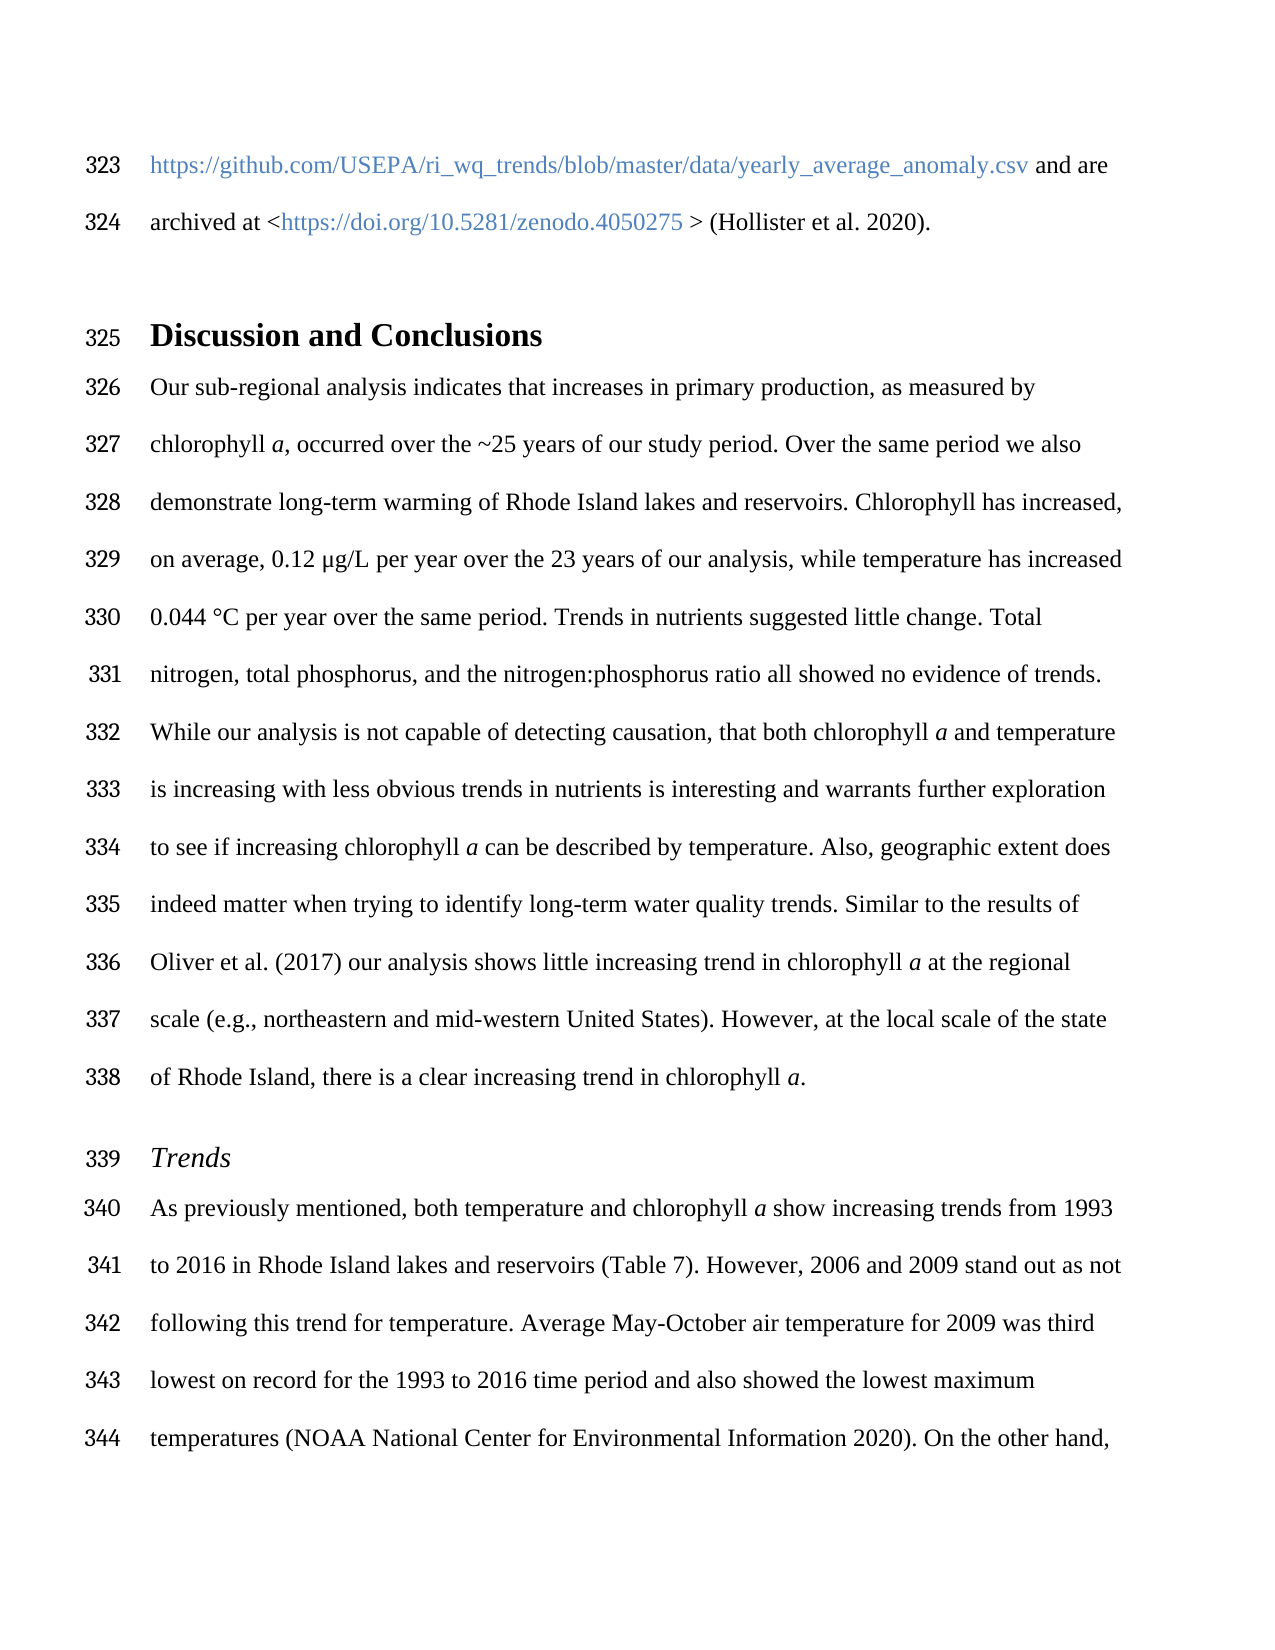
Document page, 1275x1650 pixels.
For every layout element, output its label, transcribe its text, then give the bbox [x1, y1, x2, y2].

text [150, 150, 1125, 236]
subtitle Discussion and Conclusions [150, 315, 1125, 353]
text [150, 1193, 1125, 1451]
text Our sub-regional analysis indicates that increases in primary production, as measured by chlorophyll a, occurred over the ~25 years of our study period. Over the same period we also demonstrate long-term warming of Rhode Island lakes and reservoirs. Chlorophyll has increased, on average, 0.12 μg/L per year over the 23 years of our analysis, while temperature has increased 0.044 °C per year over the same period. Trends in nutrients suggested little change. Total nitrogen, total phosphorus, and the nitrogen:phosphorus ratio all showed no evidence of trends. While our analysis is not capable of detecting causation, that both chlorophyll a and temperature is increasing with less obvious trends in nutrients is interesting and warrants further exploration to see if increasing chlorophyll a can be described by temperature. Also, geographic extent does indeed matter when trying to identify long-term water quality trends. Similar to the results of Oliver et al. (2017) our analysis shows little increasing trend in chlorophyll a at the regional scale (e.g., northeastern and mid-western United States). However, at the local scale of the state of Rhode Island, there is a clear increasing trend in chlorophyll a. [150, 372, 1125, 1091]
subtitle Trends [150, 1140, 1125, 1174]
